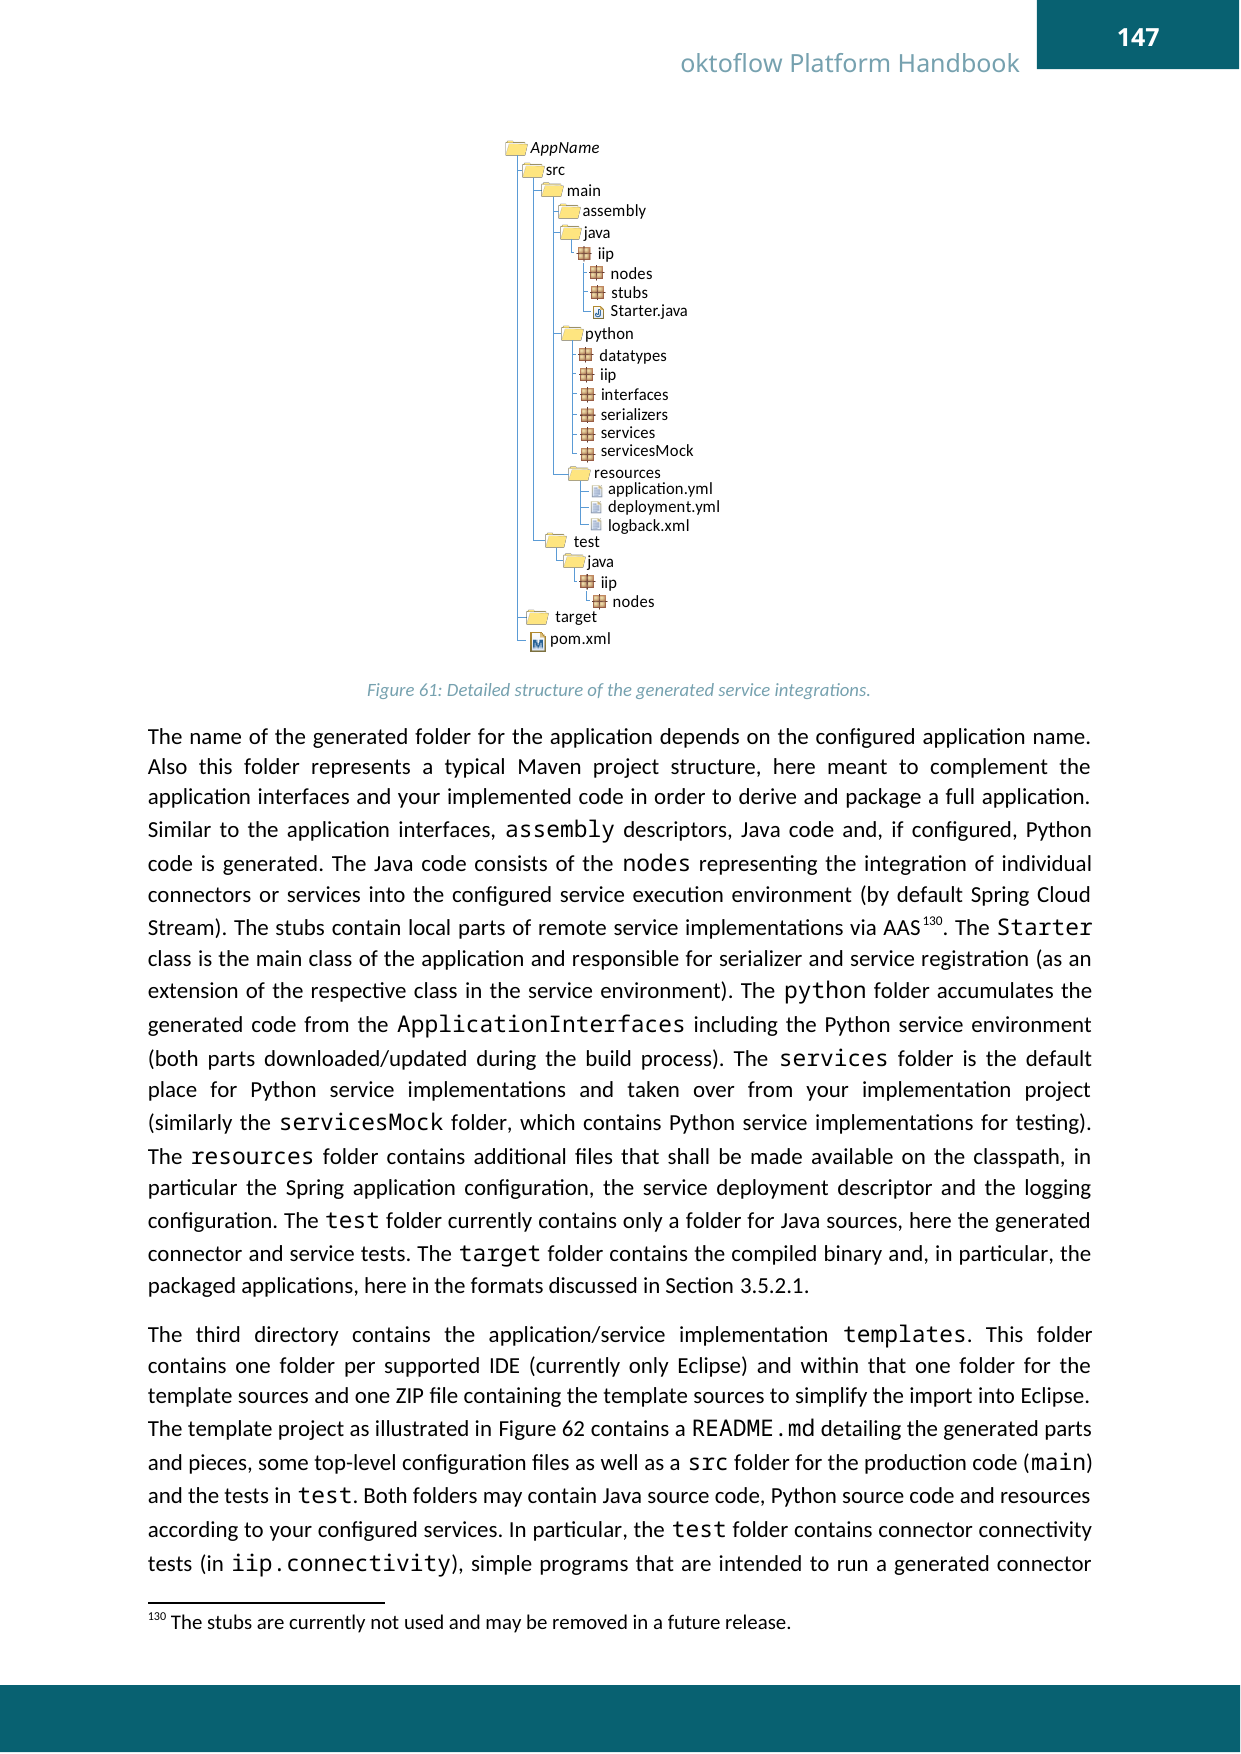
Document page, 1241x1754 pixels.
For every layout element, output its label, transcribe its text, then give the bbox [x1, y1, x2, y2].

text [148, 1318, 1093, 1578]
text Figure 61: Detailed structure of the generated service integrations. [148, 678, 1093, 701]
text The name of the generated folder for the application depends on the configured application name. Also this folder represents a typical Maven project structure, here meant to complement the application interfaces and your implemented code in order to derive and package a full application. Similar to the application interfaces, assembly descriptors, Java code and, if configured, Python code is generated. The Java code consists of the nodes representing the integration of individual connectors or services into the configured service execution environment (by default Spring Cloud Stream). The stubs contain local parts of remote service implementations via AAS. The Starter class is the main class of the application and responsible for serializer and service registration (as an extension of the respective class in the service environment). The python folder accumulates the generated code from the ApplicationInterfaces including the Python service environment (both parts downloaded/updated during the build process). The services folder is the default place for Python service implementations and taken over from your implementation project (similarly the servicesMock folder, which contains Python service implementations for testing). The resources folder contains additional files that shall be made available on the classpath, in particular the Spring application configuration, the service deployment descriptor and the logging configuration. The test folder currently contains only a folder for Java sources, here the generated connector and service tests. The target folder contains the compiled binary and, in particular, the packaged applications, here in the formats discussed in Section 3.5.2.1. [148, 722, 1093, 1299]
